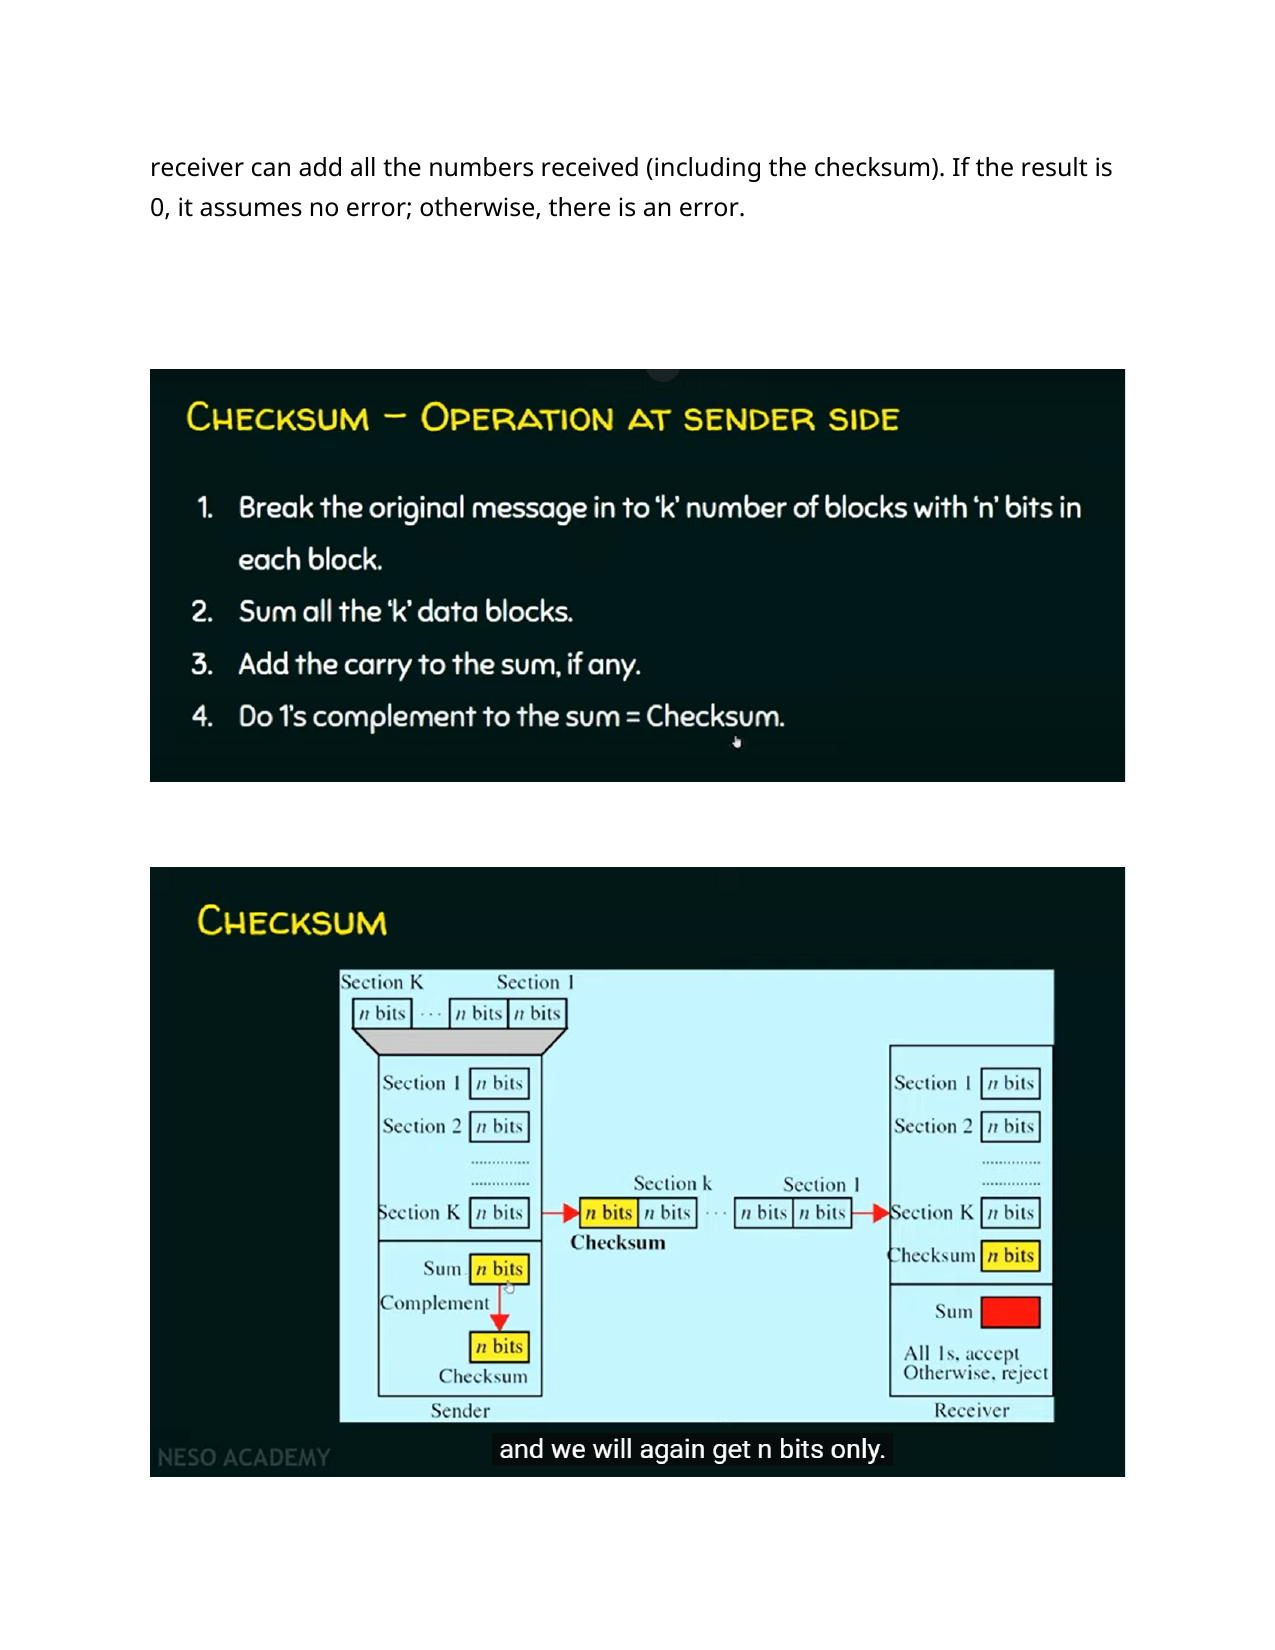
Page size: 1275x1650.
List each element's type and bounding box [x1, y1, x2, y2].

picture [150, 867, 1125, 1477]
picture [150, 369, 1125, 782]
text [150, 150, 1125, 223]
